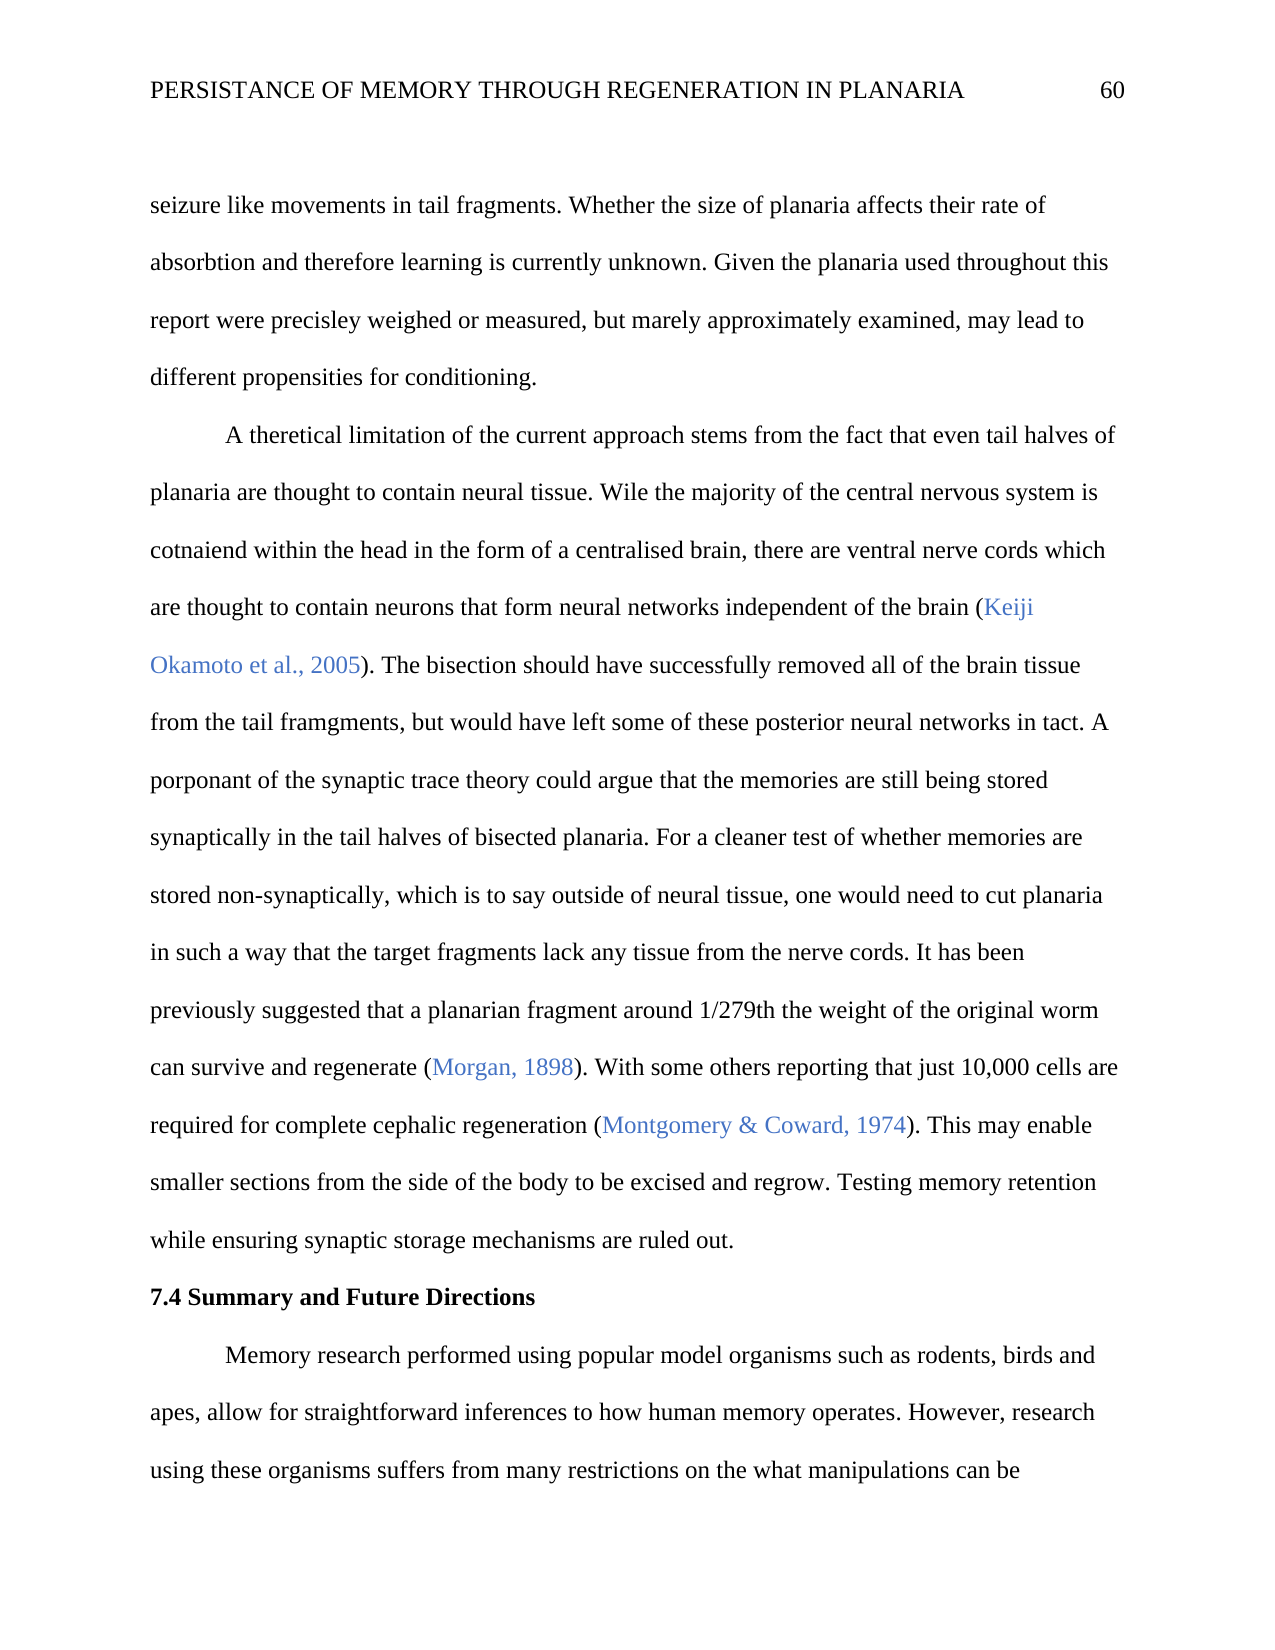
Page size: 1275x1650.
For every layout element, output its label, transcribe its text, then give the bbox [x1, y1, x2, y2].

subtitle 7.4 Summary and Future Directions [150, 1282, 1125, 1311]
text A theretical limitation of the current approach stems from the fact that even tail halves of planaria are thought to contain neural tissue. Wile the majority of the central nervous system is cotnaiend within the head in the form of a centralised brain, there are ventral nerve cords which are thought to contain neurons that form neural networks independent of the brain (Keiji Okamoto et al., 2005). The bisection should have successfully removed all of the brain tissue from the tail framgments, but would have left some of these posterior neural networks in tact. A porponant of the synaptic trace theory could argue that the memories are still being stored synaptically in the tail halves of bisected planaria. For a cleaner test of whether memories are stored non-synaptically, which is to say outside of neural tissue, one would need to cut planaria in such a way that the target fragments lack any tissue from the nerve cords. It has been previously suggested that a planarian fragment around 1/279th the weight of the original worm can survive and regenerate (Morgan, 1898). With some others reporting that just 10,000 cells are required for complete cephalic regeneration (Montgomery & Coward, 1974). This may enable smaller sections from the side of the body to be excised and regrow. Testing memory retention while ensuring synaptic storage mechanisms are ruled out. [150, 420, 1125, 1254]
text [150, 190, 1125, 391]
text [150, 1340, 1125, 1484]
